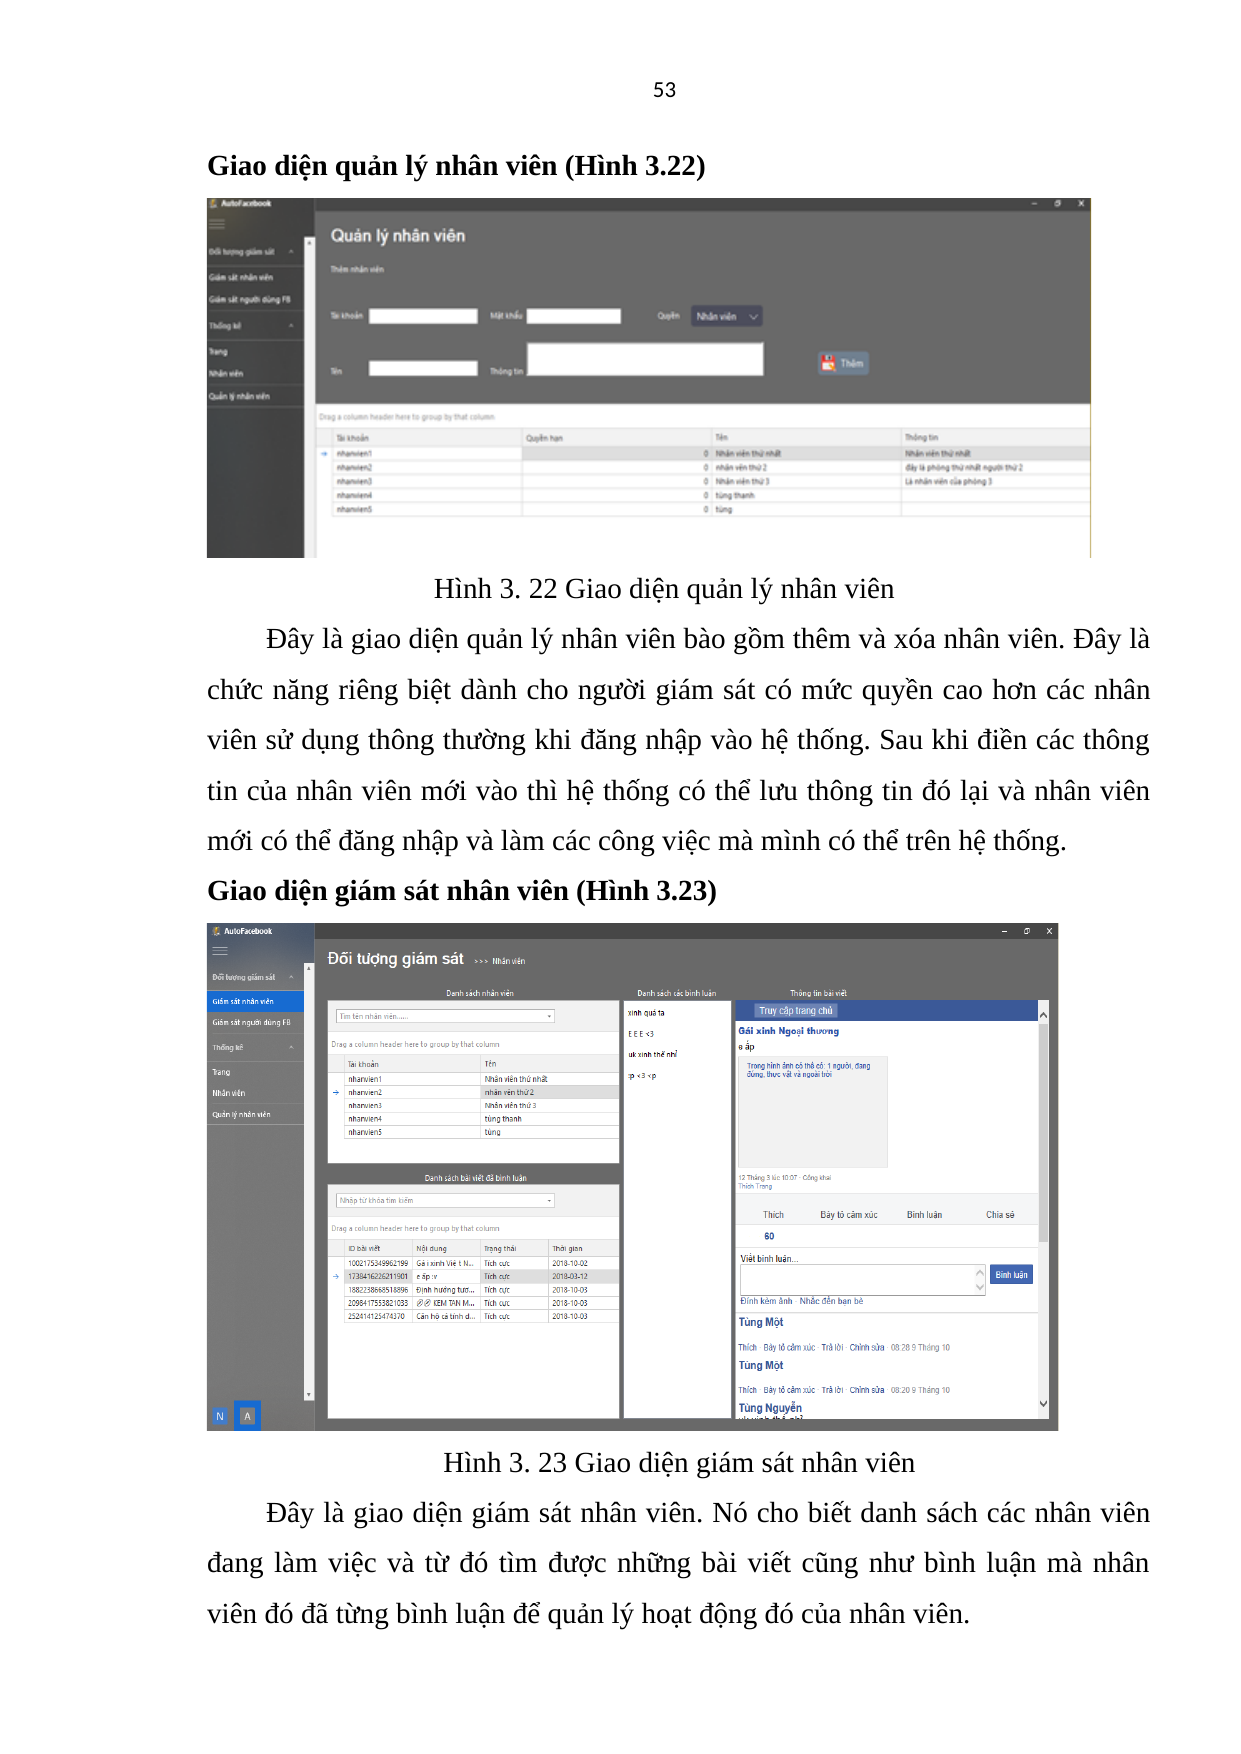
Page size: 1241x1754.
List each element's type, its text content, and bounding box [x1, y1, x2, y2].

picture [206, 198, 1092, 558]
list Đây là giao diện giám sát nhân viên. Nó cho biết danh sách các nhân viên đang làm việc và từ đó tìm được những bài viết cũng như bình luận mà nhân viên đó đã từng bình luận để quản lý hoạt động đó của nhân viên. [207, 1495, 1152, 1629]
list Giao diện giám sát nhân viên (Hình 3.23) [207, 873, 1152, 907]
text Hình 3. 22 Giao diện quản lý nhân viên [177, 571, 1152, 605]
picture [206, 923, 1059, 1431]
text Hình 3. 23 Giao diện giám sát nhân viên [207, 1445, 1152, 1478]
list Đây là giao diện quản lý nhân viên bào gồm thêm và xóa nhân viên. Đây là chức năng riêng biệt dành cho người giám sát có mức quyền cao hơn các nhân viên sử dụng thông thường khi đăng nhập vào hệ thống. Sau khi điền các thông tin của nhân viên mới vào thì hệ thống có thể lưu thông tin đó lại và nhân viên mới có thể đăng nhập và làm các công việc mà mình có thể trên hệ thống. [207, 622, 1152, 856]
list Giao diện quản lý nhân viên (Hình 3.22) [207, 148, 1152, 181]
